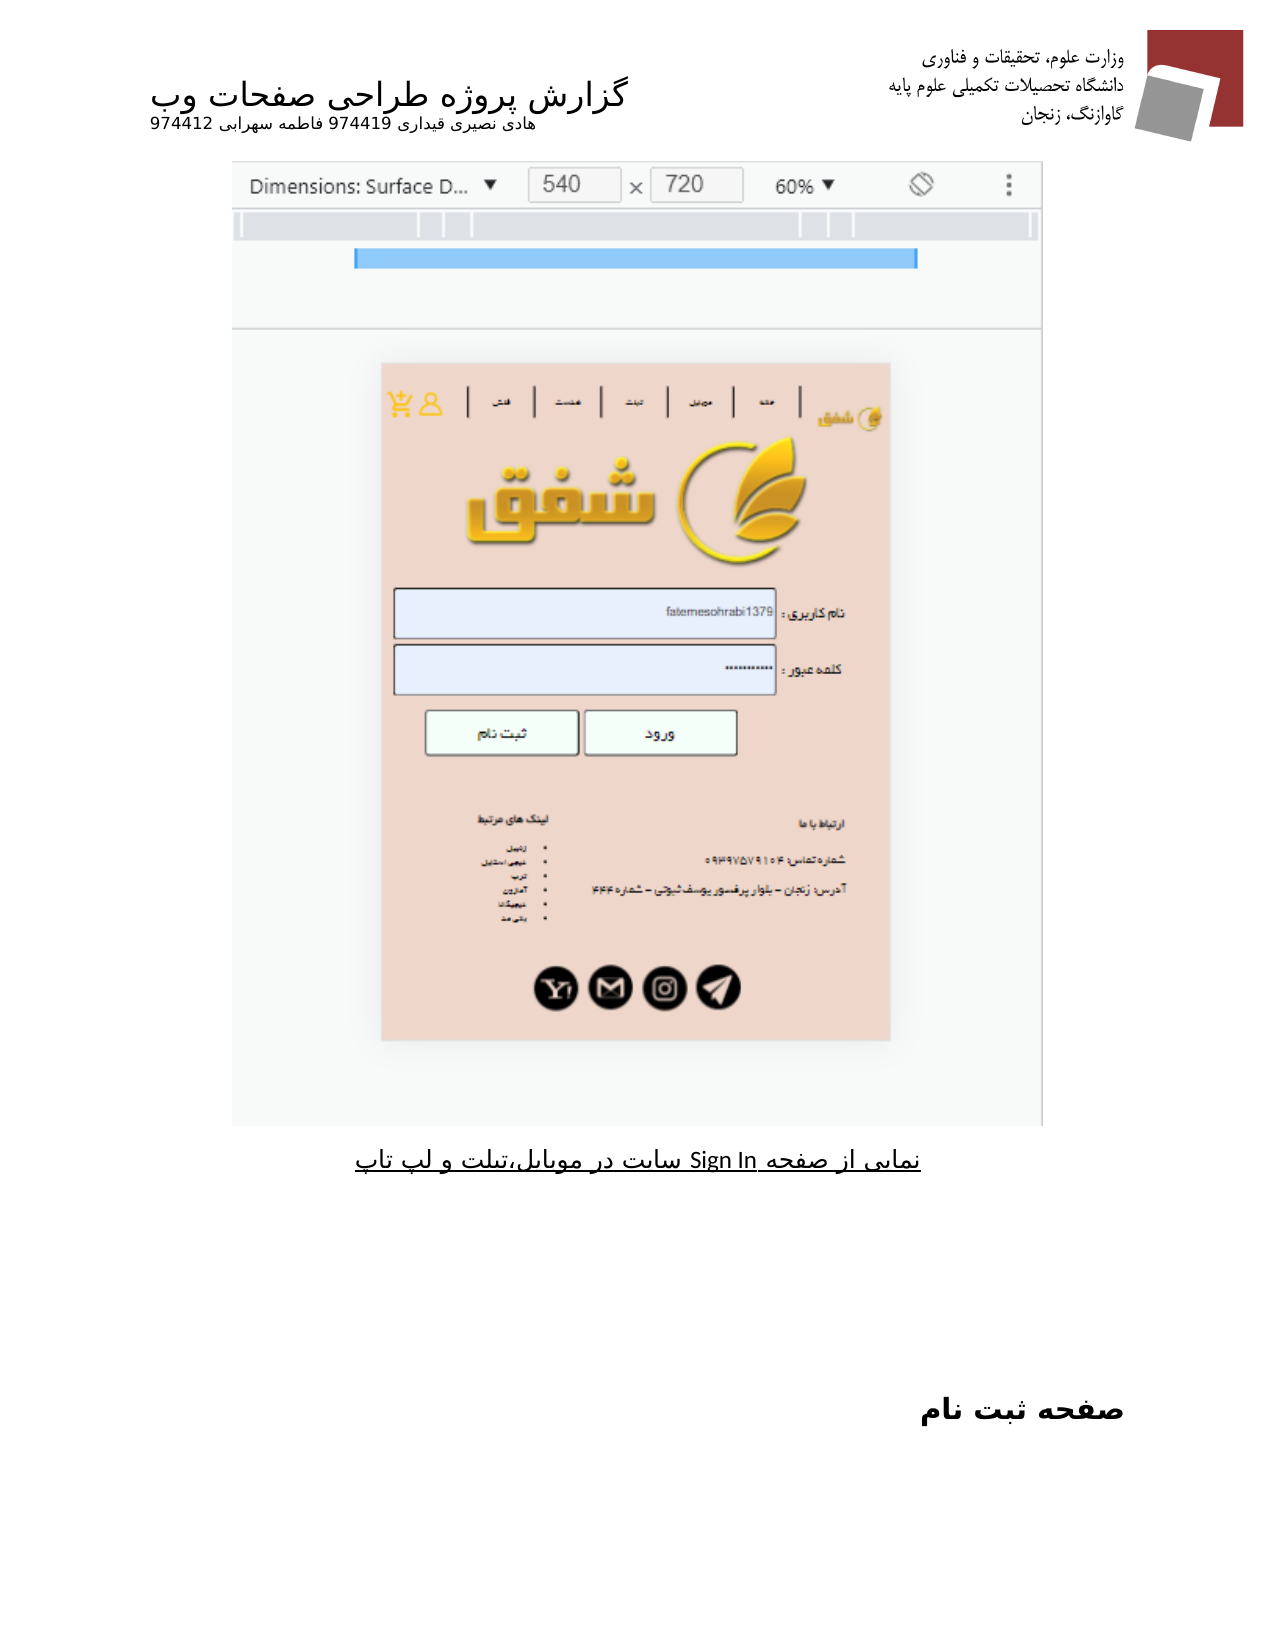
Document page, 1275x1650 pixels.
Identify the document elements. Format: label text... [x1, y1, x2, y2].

text نمایی از صفحه Sign In سایت در موبایل،تبلت و لپ تاپ [150, 1144, 1125, 1175]
picture [231, 0, 1275, 1126]
text صفحه ثبت نام [150, 1392, 1125, 1426]
